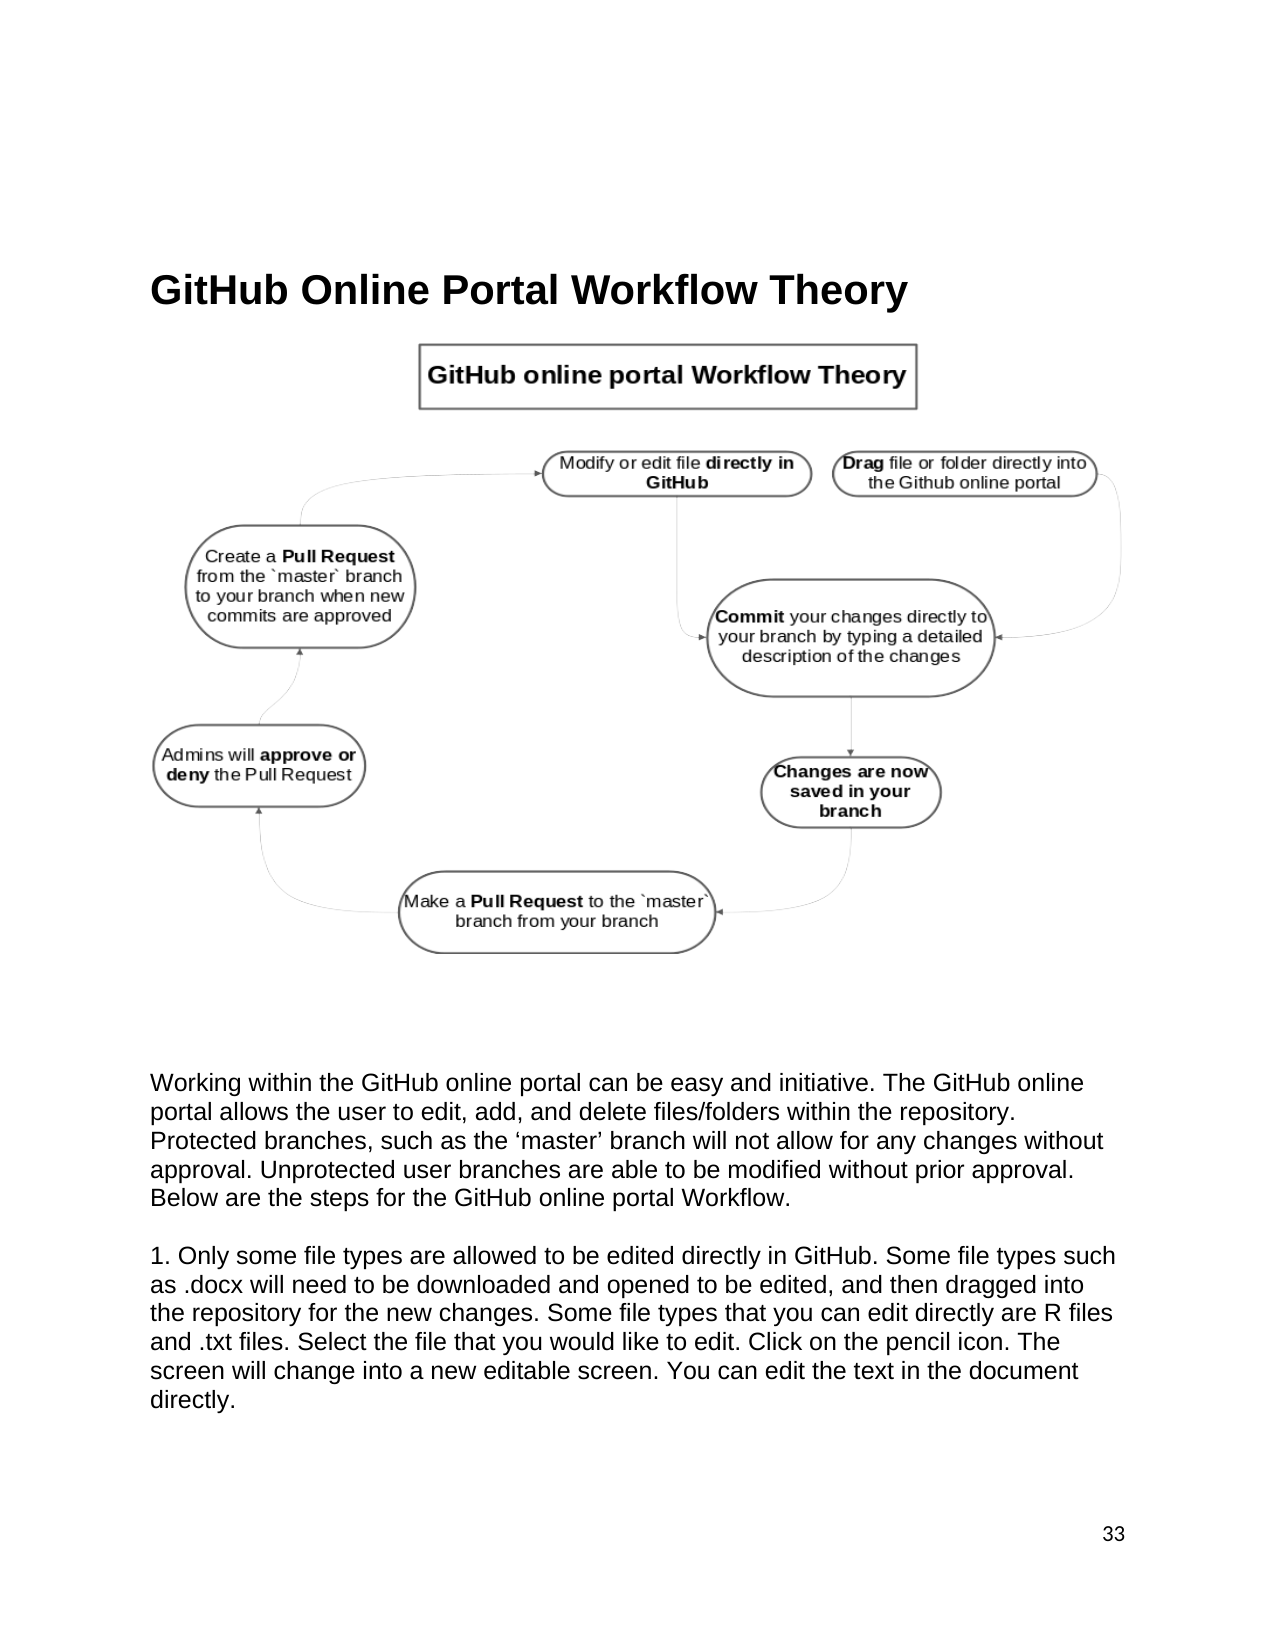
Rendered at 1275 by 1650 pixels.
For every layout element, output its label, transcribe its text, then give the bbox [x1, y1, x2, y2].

text 1. Only some file types are allowed to be edited directly in GitHub. Some file types such as .docx will need to be downloaded and opened to be edited, and then dragged into the repository for the new changes. Some file types that you can edit directly are R files and .txt files. Select the file that you would like to edit. Click on the pencil icon. The screen will change into a new editable screen. You can edit the text in the document directly. [150, 1241, 1125, 1413]
text Working within the GitHub online portal can be easy and initiative. The GitHub online portal allows the user to edit, add, and delete files/folders within the repository. Protected branches, such as the ‘master’ branch will not allow for any changes without approval. Unprotected user branches are able to be modified without prior approval. Below are the steps for the GitHub online portal Workflow. [150, 1068, 1125, 1212]
subtitle GitHub Online Portal Workflow Theory [150, 265, 1125, 313]
